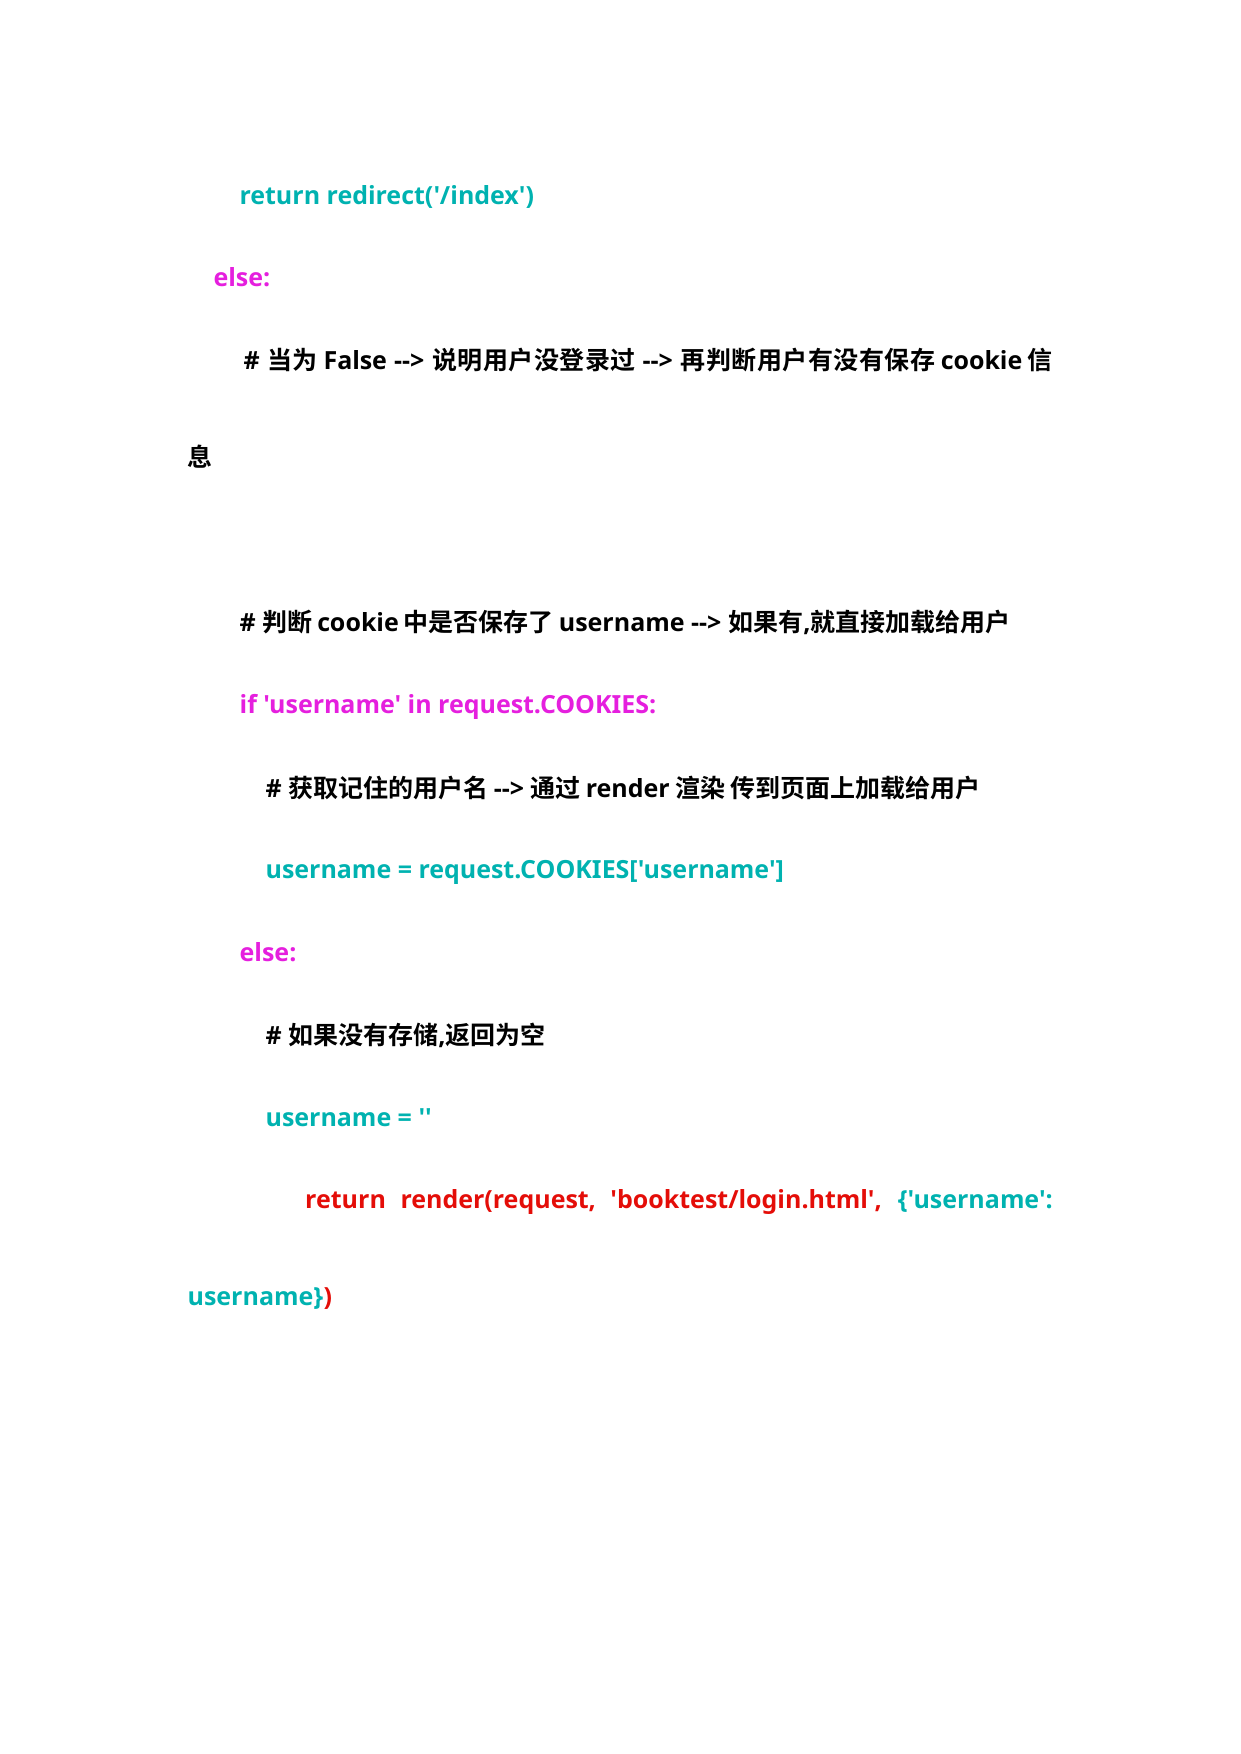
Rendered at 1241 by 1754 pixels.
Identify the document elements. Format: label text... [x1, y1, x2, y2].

text else: [187, 919, 1053, 984]
text return render(request, 'booktest/login.html', {'username': username}) [187, 1166, 1053, 1328]
text # 获取记住的用户名 --> 通过render渲染 传到页面上加载给用户 [187, 754, 1053, 819]
text # 当为False --> 说明用户没登录过 --> 再判断用户有没有保存cookie信息 [187, 326, 1053, 488]
text return redirect('/index') [187, 162, 1053, 227]
text # 判断cookie中是否保存了username --> 如果有,就直接加载给用户 [187, 588, 1053, 653]
text username = '' [187, 1084, 1053, 1149]
text # 如果没有存储,返回为空 [187, 1001, 1053, 1066]
text else: [187, 244, 1053, 309]
text username = request.COOKIES['username'] [187, 837, 1053, 902]
text if 'username' in request.COOKIES: [187, 672, 1053, 737]
